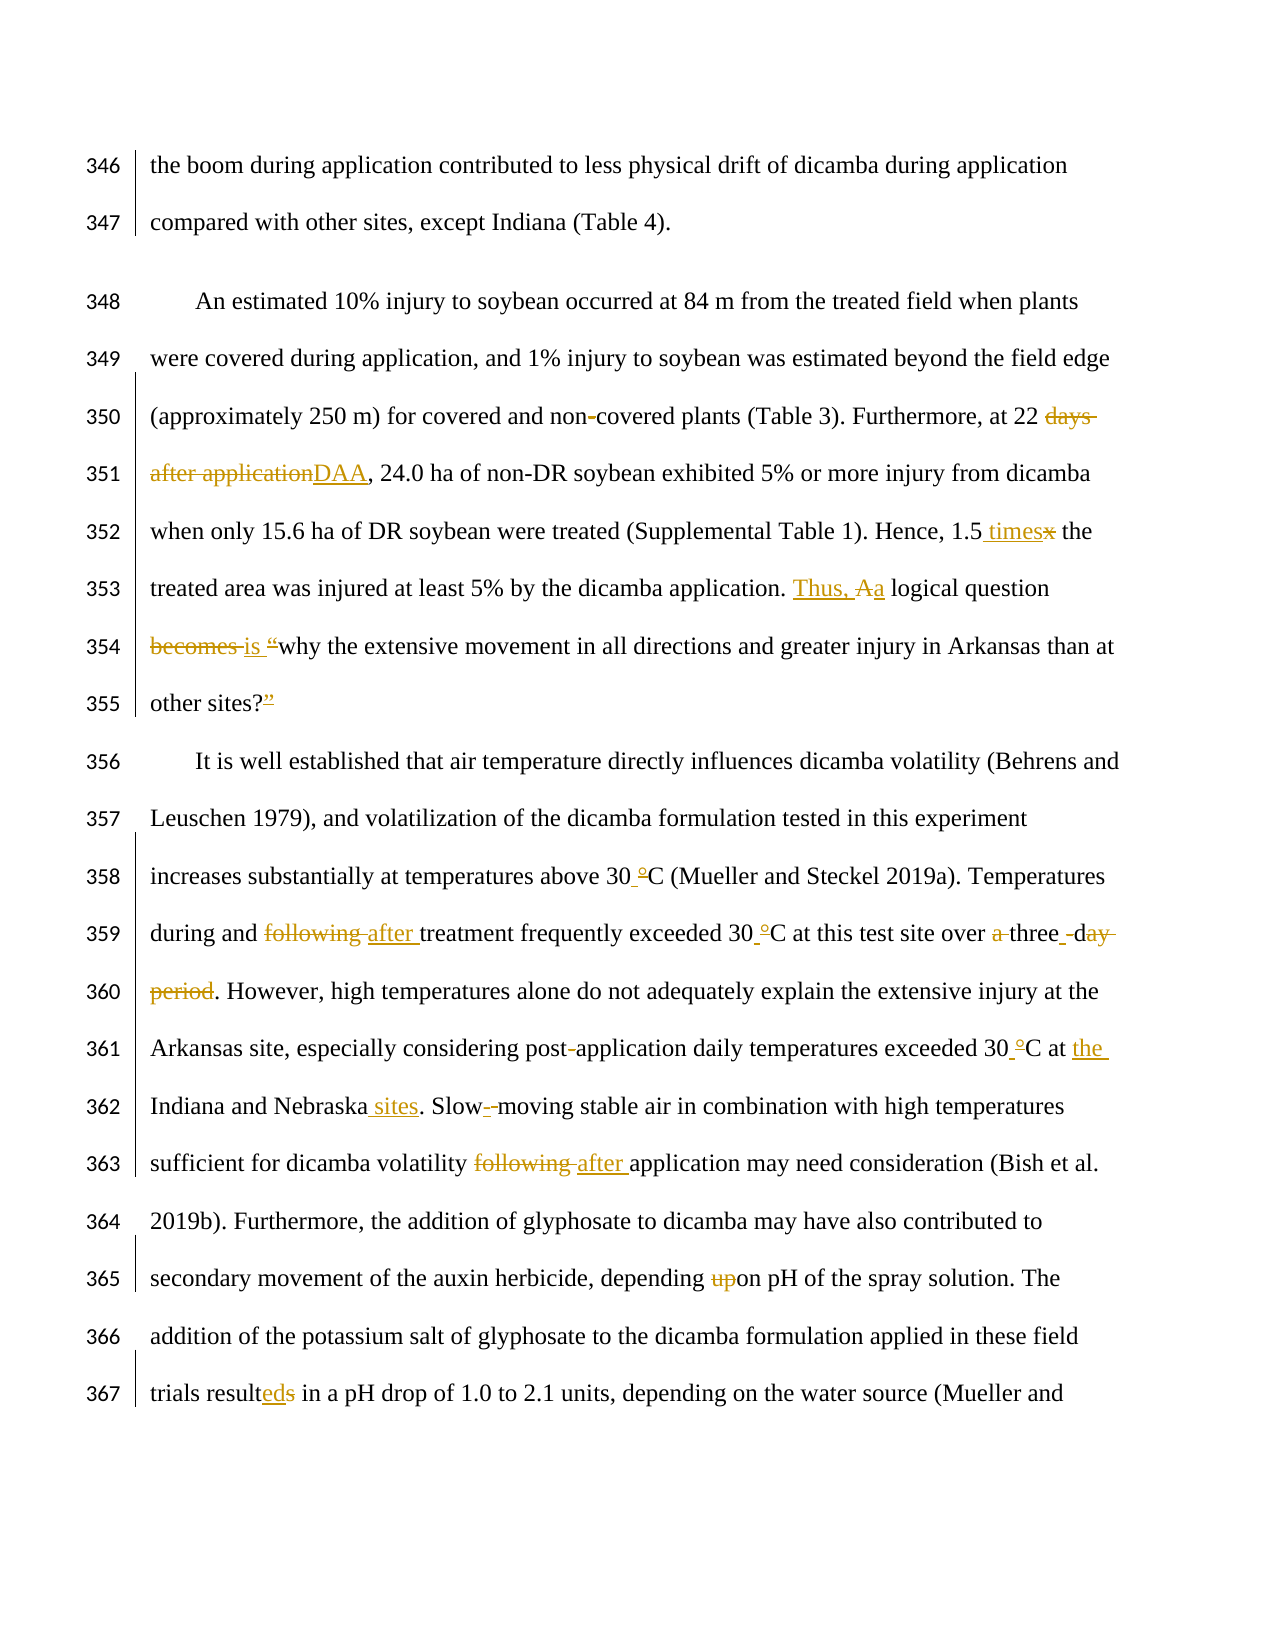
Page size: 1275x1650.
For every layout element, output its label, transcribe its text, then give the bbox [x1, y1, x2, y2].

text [150, 746, 1125, 1407]
text An estimated 10% injury to soybean occurred at 84 m from the treated field when plants were covered during application, and 1% injury to soybean was estimated beyond the field edge (approximately 250 m) for covered and noncovered plants (Table 3). Furthermore, at 22 , 24.0 ha of non-DR soybean exhibited 5% or more injury from dicamba when only 15.6 ha of DR soybean were treated (Supplemental Table 1). Hence, 1.5 the treated area was injured at least 5% by the dicamba application. logical question why the extensive movement in all directions and greater injury in Arkansas than at other sites? [150, 286, 1125, 717]
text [150, 150, 1125, 236]
